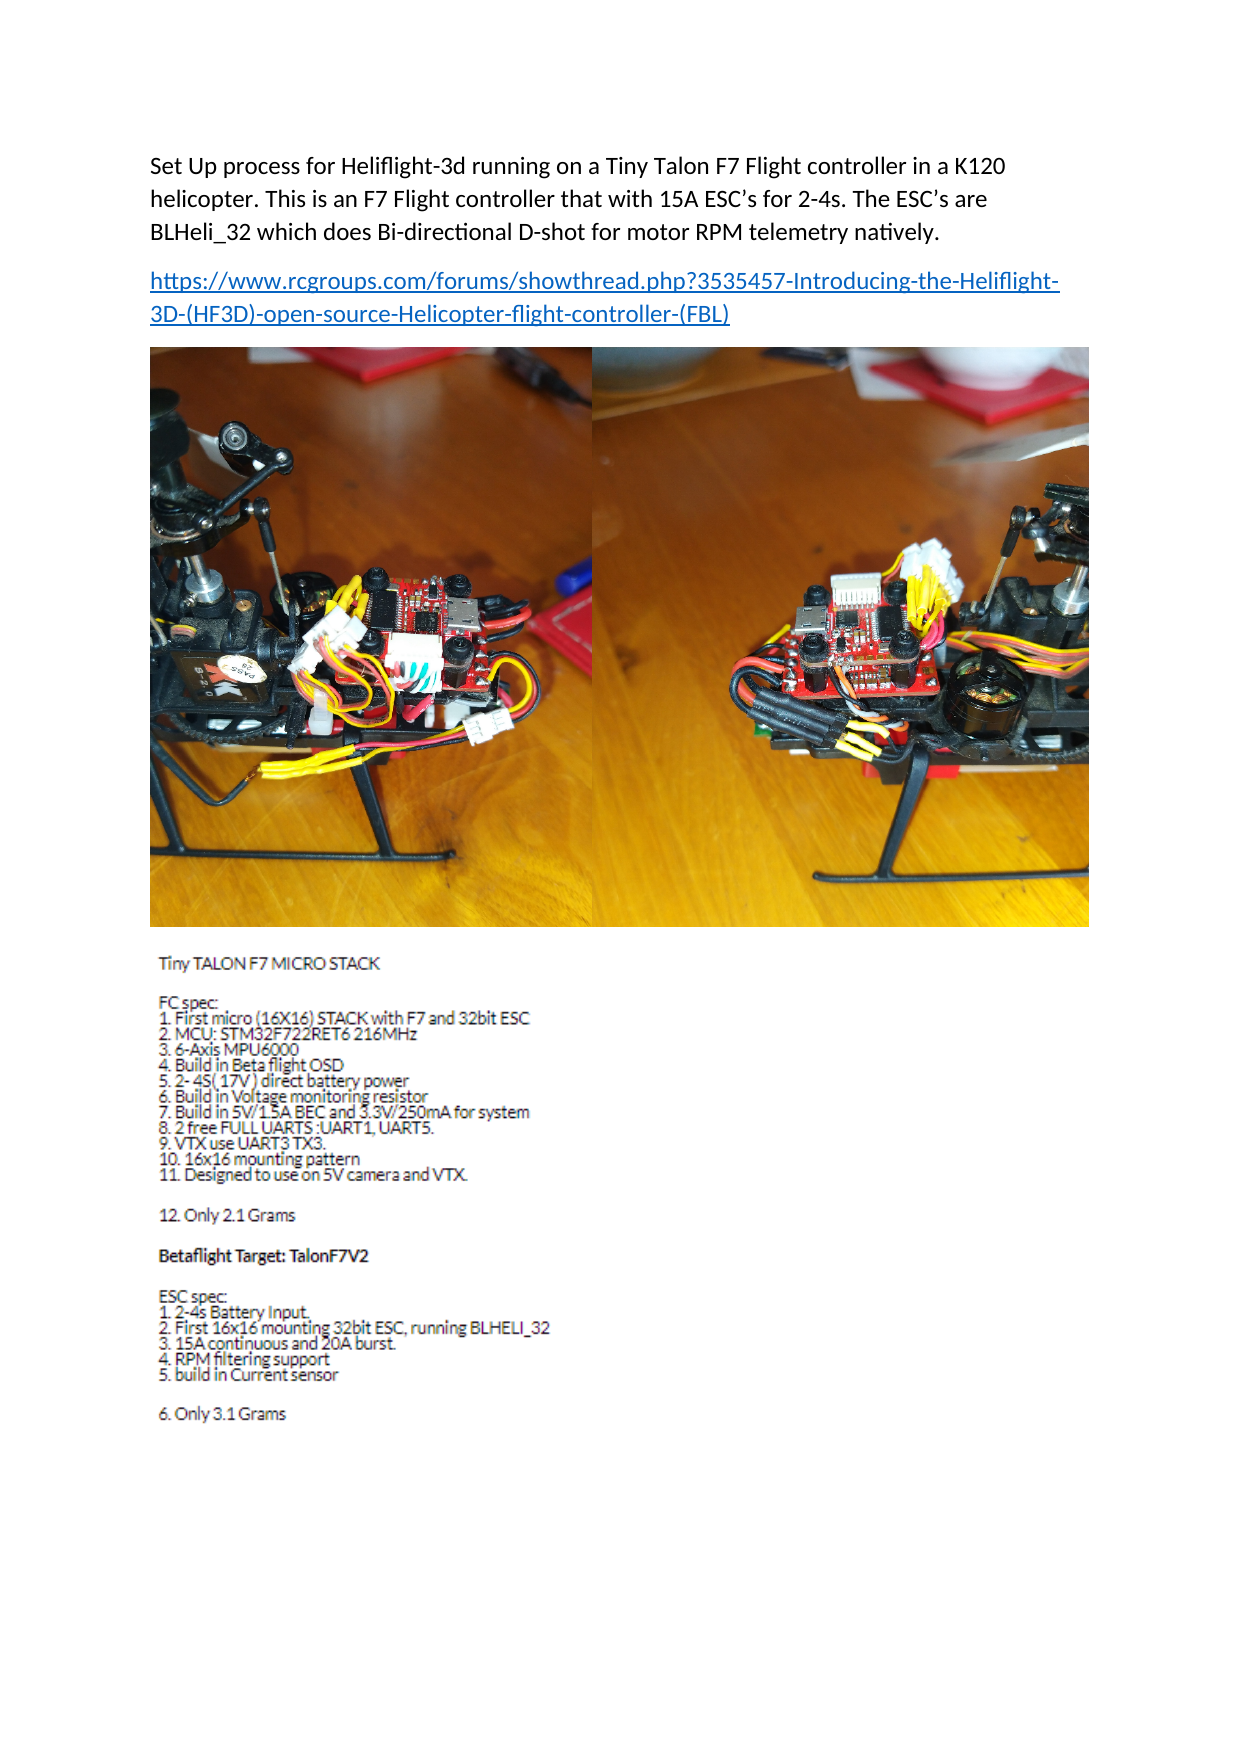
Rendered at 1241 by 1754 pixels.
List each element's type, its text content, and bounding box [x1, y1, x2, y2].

text https://www.rcgroups.com/forums/showthread.php?3535457-Introducing-the-Heliflight-3D-(HF3D)-open-source-Helicopter-flight-controller-(FBL) [150, 265, 1090, 329]
text Set Up process for Heliflight-3d running on a Tiny Talon F7 Flight controller in a K120 helicopter. This is an F7 Flight controller that with 15A ESC’s for 2-4s. The ESC’s are BLHeli_32 which does Bi-directional D-shot for motor RPM telemetry natively. [150, 150, 1090, 246]
picture [150, 347, 1090, 927]
picture [150, 945, 637, 1439]
